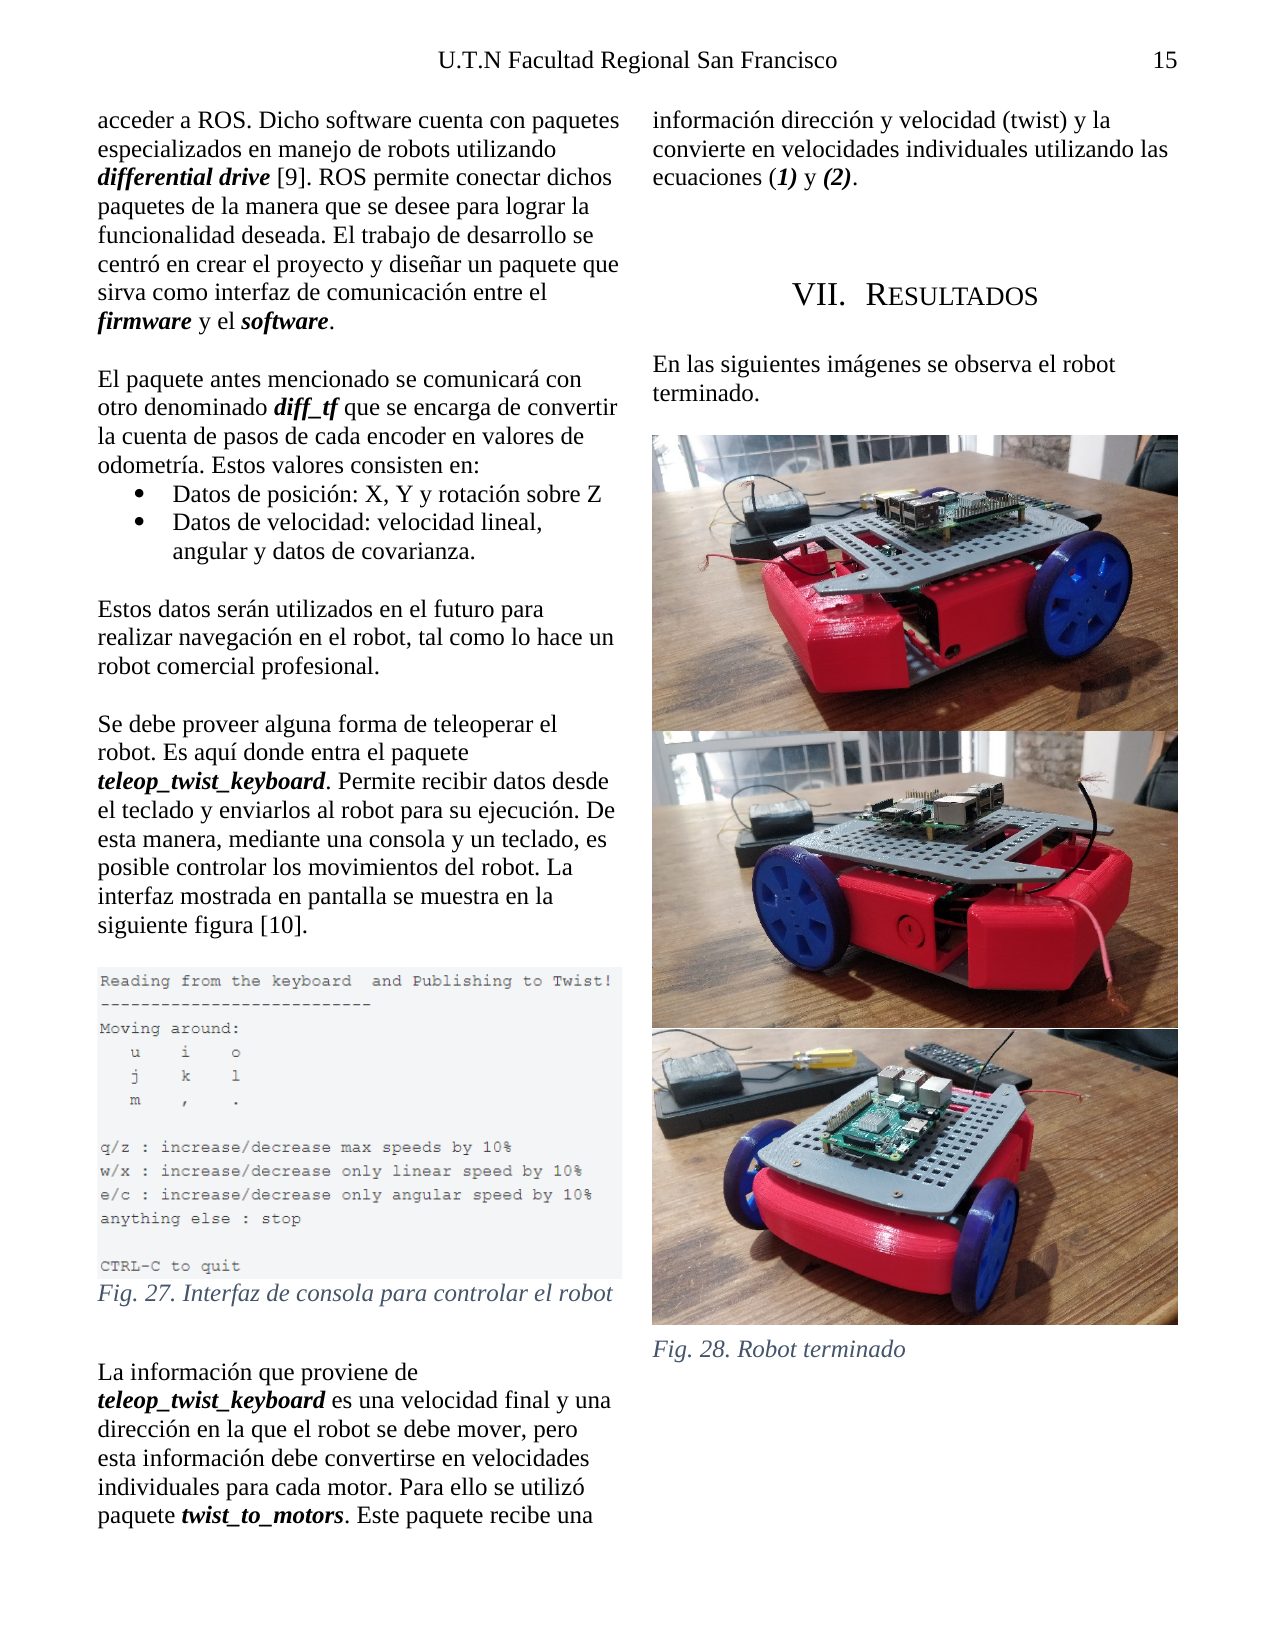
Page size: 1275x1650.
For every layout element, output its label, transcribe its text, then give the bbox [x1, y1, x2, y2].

list Datos de posición: X, Y y rotación sobre Z [135, 479, 622, 507]
text La información que proviene de teleop_twist_keyboard es una velocidad final y una dirección en la que el robot se debe mover, pero esta información debe convertirse en velocidades individuales para cada motor. Para ello se utilizó paquete twist_to_motors. Este paquete recibe una información dirección y velocidad (twist) y la convierte en velocidades individuales utilizando las ecuaciones (1) y (2). [652, 105, 1177, 191]
text Se debe proveer alguna forma de teleoperar el robot. Es aquí donde entra el paquete teleop_twist_keyboard. Permite recibir datos desde el teclado y enviarlos al robot para su ejecución. De esta manera, mediante una consola y un teclado, es posible controlar los movimientos del robot. La interfaz mostrada en pantalla se muestra en la siguiente figura . [97, 709, 622, 939]
text Fig. 27. Interfaz de consola para controlar el robot [97, 1279, 622, 1307]
list Datos de velocidad: velocidad lineal, angular y datos de covarianza. [135, 507, 622, 565]
text En las siguientes imágenes se observa el robot terminado. [652, 349, 1177, 407]
text El paquete antes mencionado se comunicará con otro denominado diff_tf que se encarga de convertir la cuenta de pasos de cada encoder en valores de odometría. Estos valores consisten en: [97, 364, 622, 479]
text La información que proviene de teleop_twist_keyboard es una velocidad final y una dirección en la que el robot se debe mover, pero esta información debe convertirse en velocidades individuales para cada motor. Para ello se utilizó paquete twist_to_motors. Este paquete recibe una información dirección y velocidad (twist) y la convierte en velocidades individuales utilizando las ecuaciones (1) y (2). [97, 1357, 622, 1529]
picture [97, 967, 623, 1279]
text Estos datos serán utilizados en el futuro para realizar navegación en el robot, tal como lo hace un robot comercial profesional. [97, 594, 622, 680]
subtitle Resultados [652, 274, 1177, 312]
picture [652, 1029, 1178, 1325]
picture [652, 435, 1178, 1028]
